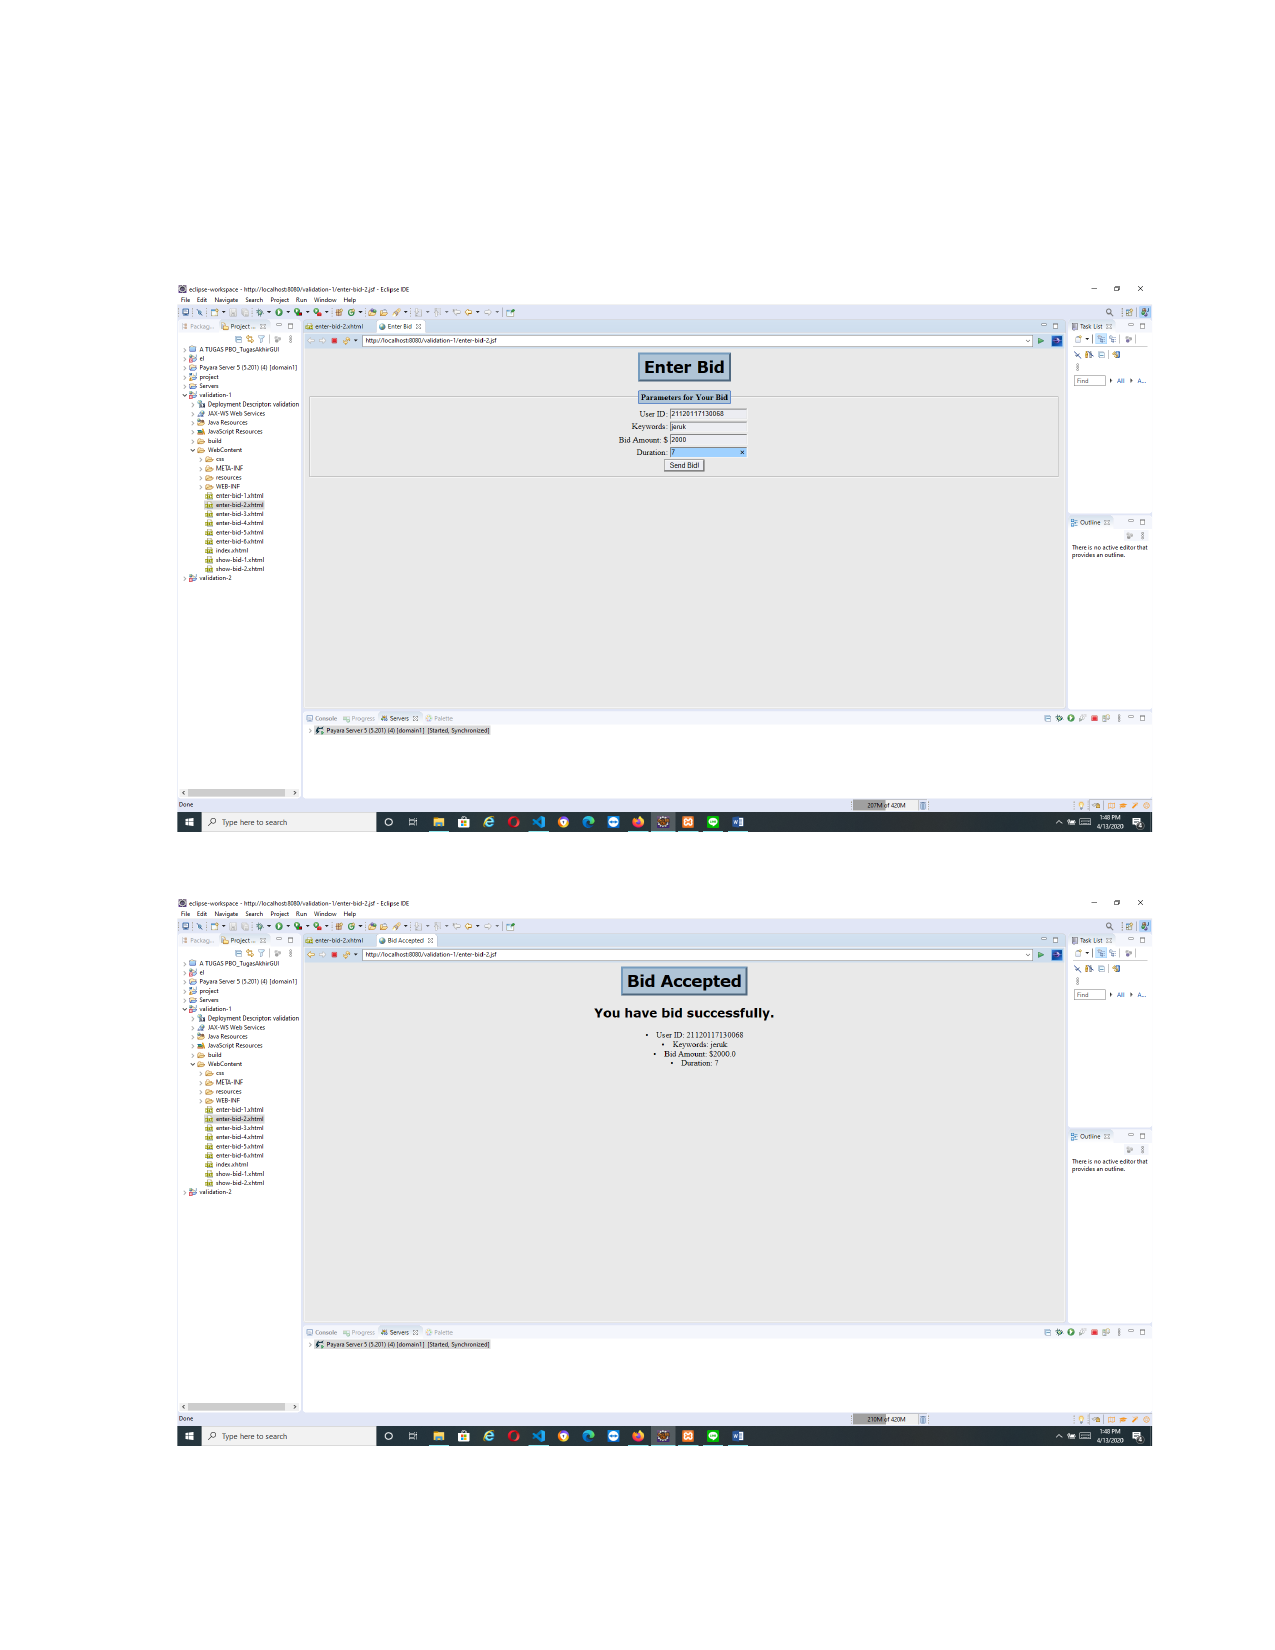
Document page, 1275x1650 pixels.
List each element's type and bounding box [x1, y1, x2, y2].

picture [177, 283, 1153, 832]
picture [177, 897, 1153, 1446]
